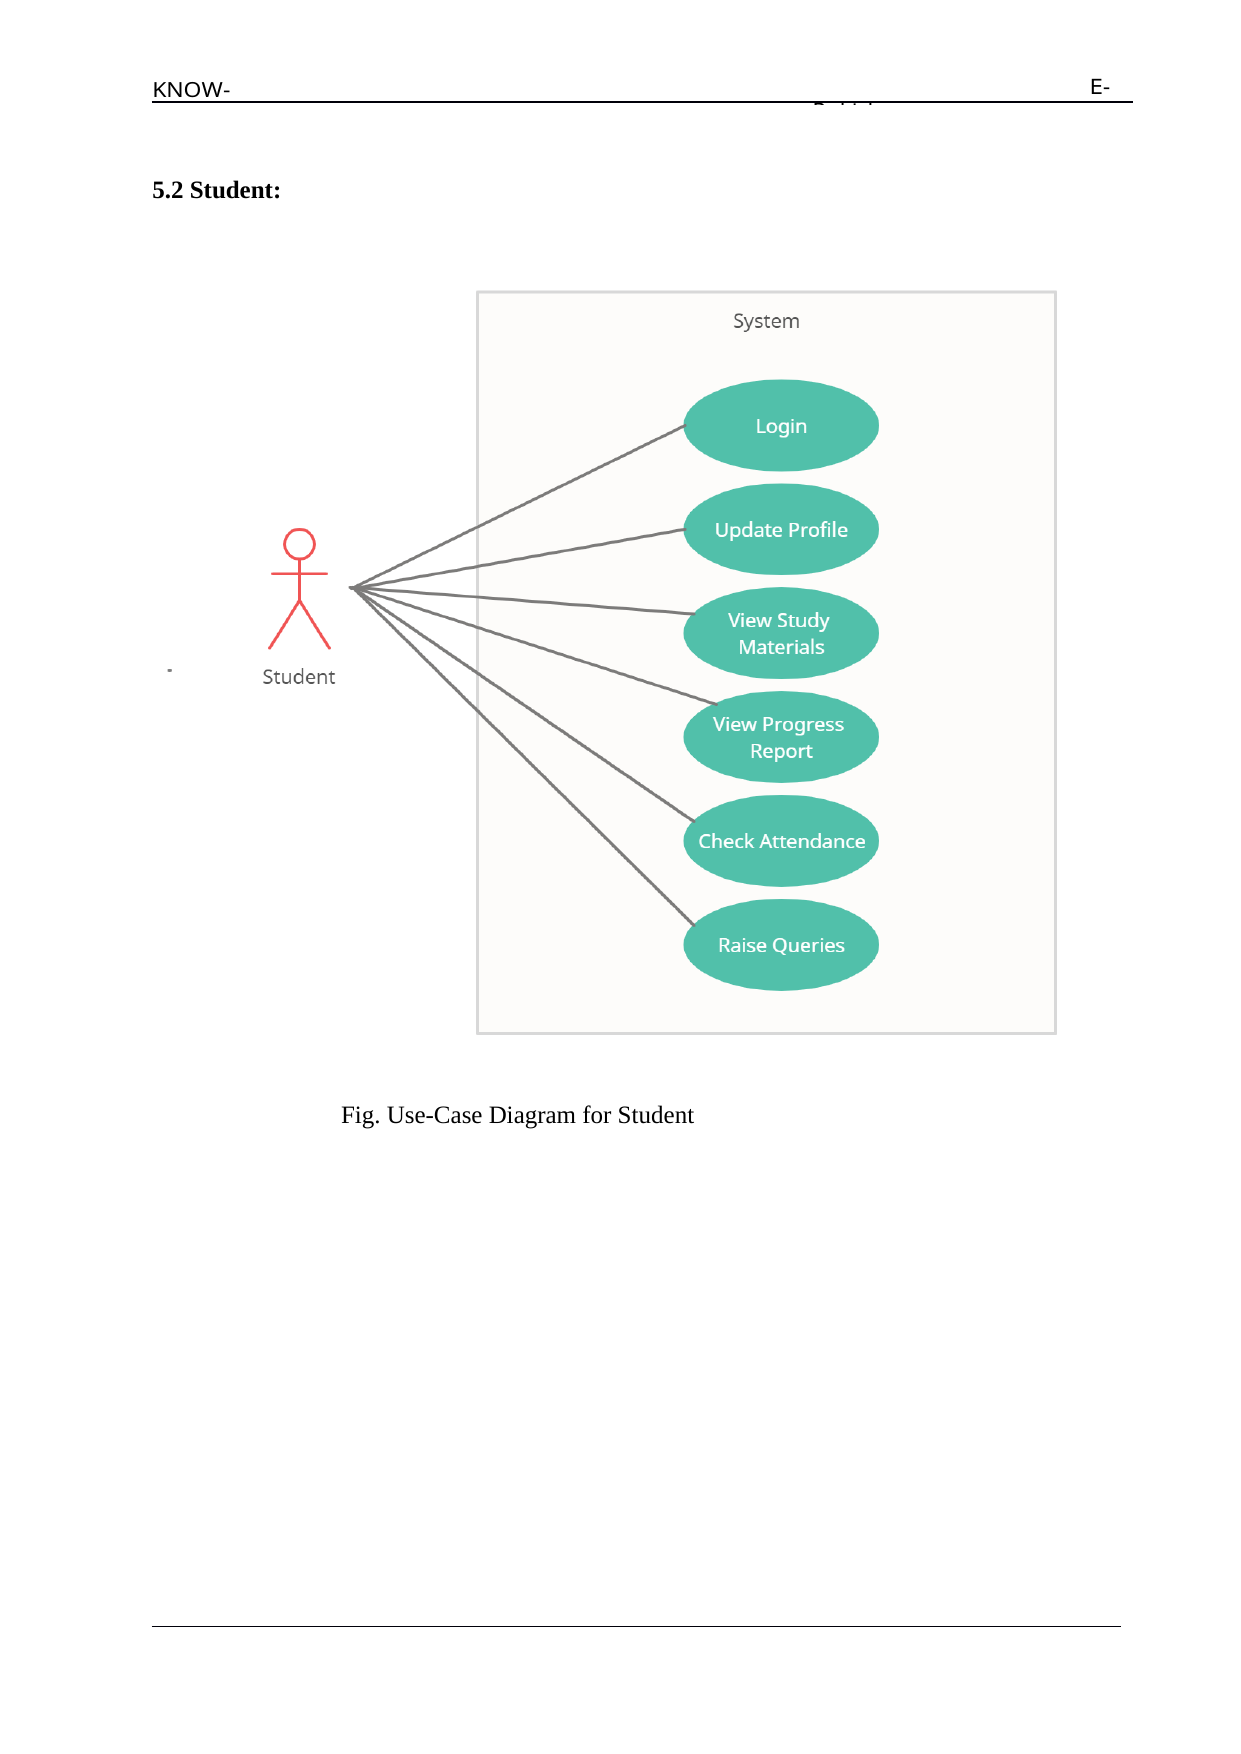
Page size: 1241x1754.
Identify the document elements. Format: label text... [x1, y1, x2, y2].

text Fig. Use-Case Diagram for Student [341, 1101, 881, 1129]
picture [139, 262, 1085, 1063]
subtitle 5.2 Student: [152, 175, 1134, 204]
